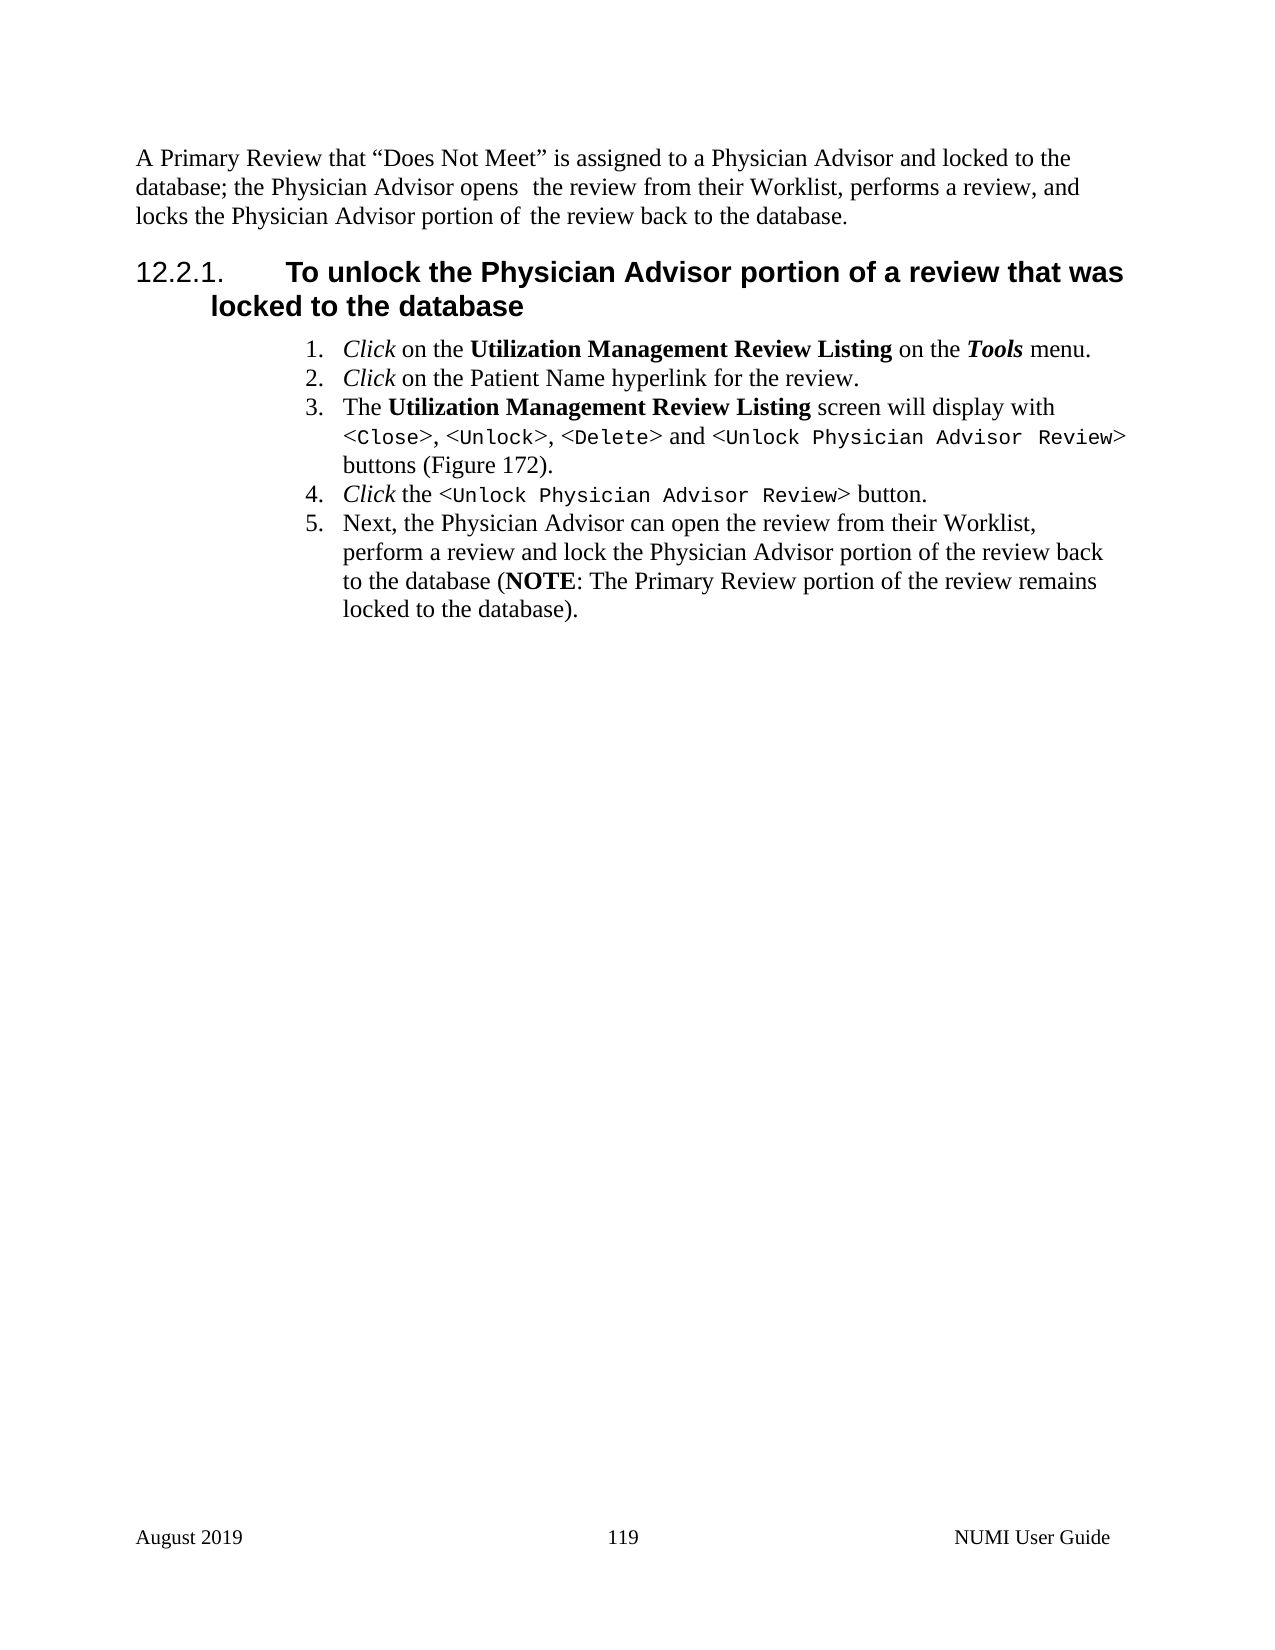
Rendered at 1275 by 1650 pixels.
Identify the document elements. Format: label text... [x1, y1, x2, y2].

list The Utilization Management Review Listing screen will display with <Close>, <Unlock>, <Delete> and <Unlock Physician Advisor Review> buttons (Figure 172). [305, 392, 1139, 479]
list Click the <Unlock Physician Advisor Review> button. [305, 479, 1139, 508]
list Next, the Physician Advisor can open the review from their Worklist, perform a review and lock the Physician Advisor portion of the review back to the database (NOTE: The Primary Review portion of the review remains locked to the database). [305, 508, 1118, 623]
text A Primary Review that “Does Not Meet” is assigned to a Physician Advisor and locked to the database; the Physician Advisor opens the review from their Worklist, performs a review, and locks the Physician Advisor portion of the review back to the database. [135, 144, 1116, 230]
list Click on the Utilization Management Review Listing on the Tools menu. [305, 334, 1139, 363]
list Click on the Patient Name hyperlink for the review. [305, 363, 1139, 392]
subtitle To unlock the Physician Advisor portion of a review that was locked to the database [135, 255, 1139, 322]
